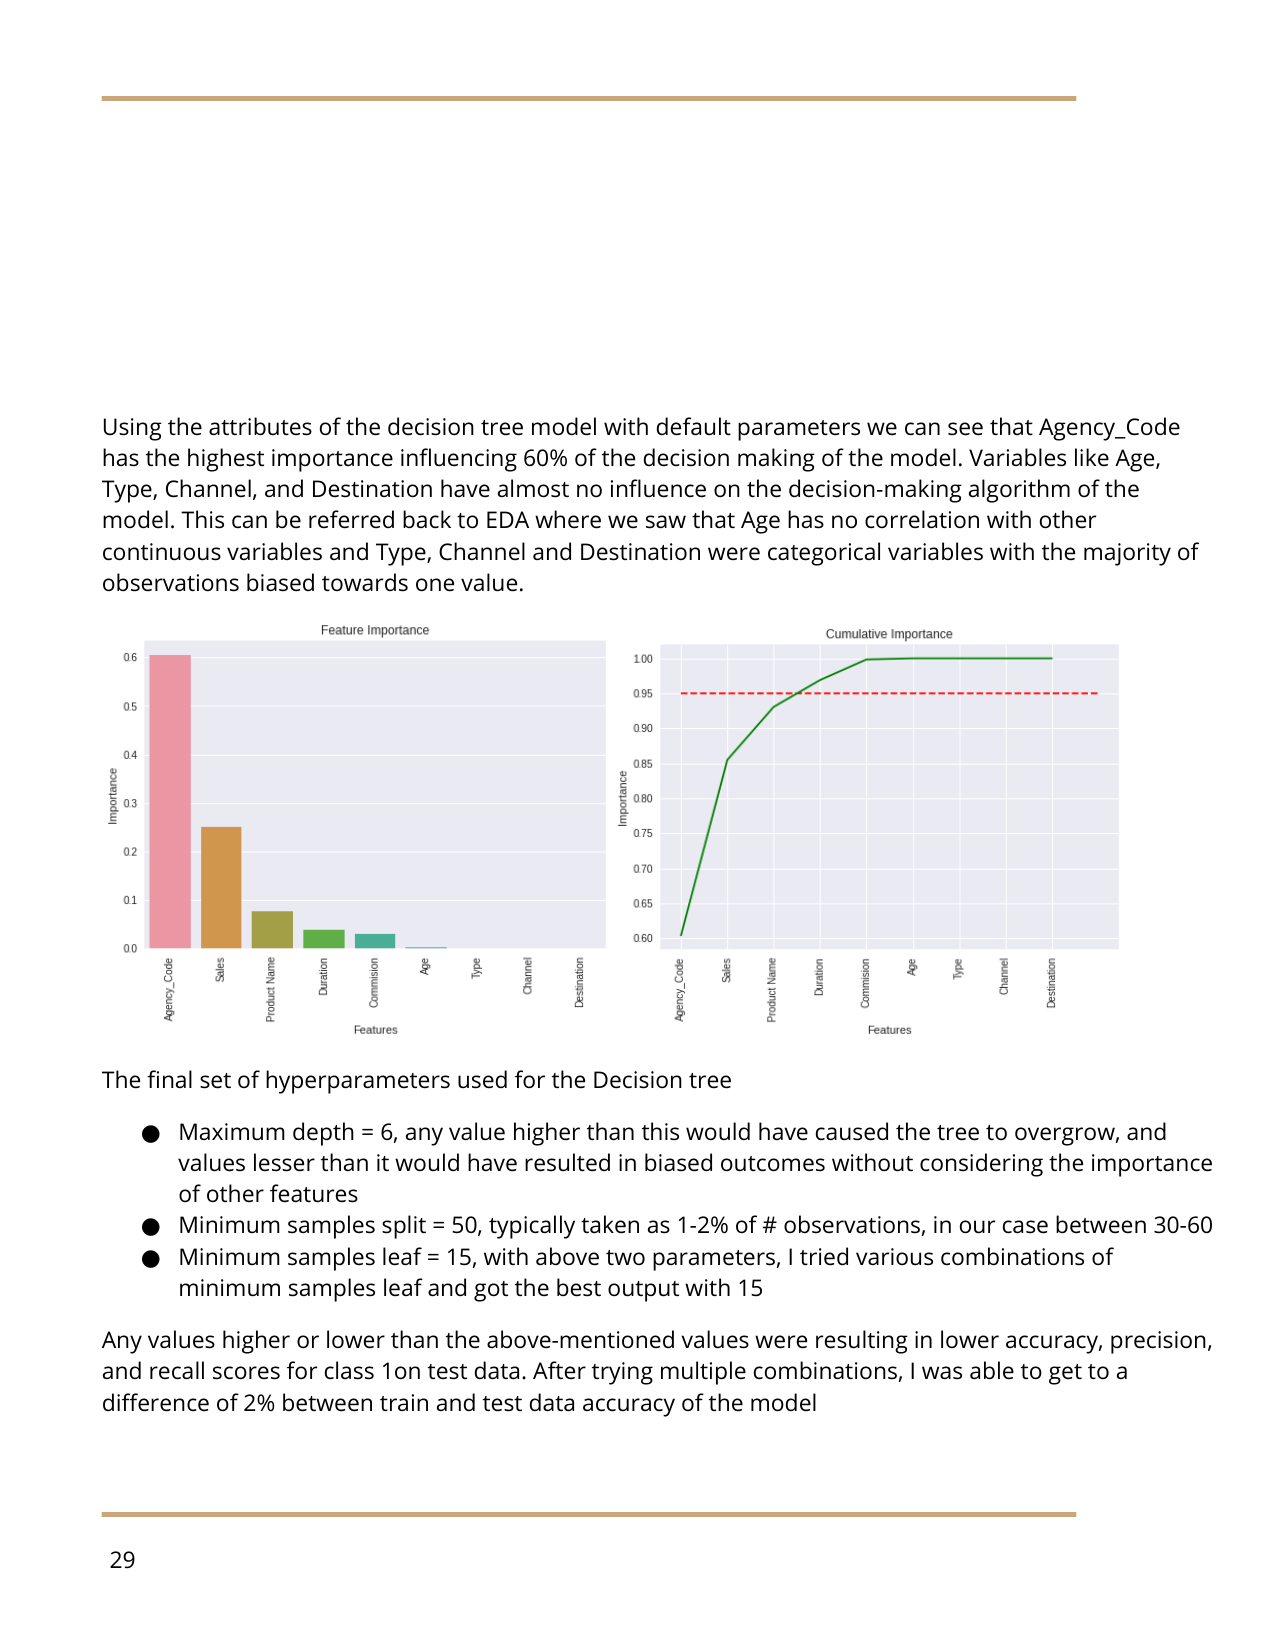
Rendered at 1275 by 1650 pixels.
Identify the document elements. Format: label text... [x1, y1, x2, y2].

list Minimum samples split = 50, typically taken as 1-2% of # observations, in our case between 30-60 [141, 1209, 1219, 1241]
list Maximum depth = 6, any value higher than this would have caused the tree to overgrow, and values lesser than it would have resulted in biased outcomes without considering the importance of other features [141, 1116, 1219, 1209]
text Using the attributes of the decision tree model with default parameters we can see that Agency_Code has the highest importance influencing 60% of the decision making of the model. Variables like Age, Type, Channel, and Destination have almost no influence on the decision-making algorithm of the model. This can be referred back to EDA where we saw that Age has no correlation with other continuous variables and Type, Channel and Destination were categorical variables with the majority of observations biased towards one value. [102, 410, 1219, 598]
list Minimum samples leaf = 15, with above two parameters, I tried various combinations of minimum samples leaf and got the best output with 15 [141, 1241, 1219, 1303]
picture [101, 96, 1077, 101]
text Any values higher or lower than the above-mentioned values were resulting in lower accuracy, precision, and recall scores for class 1on test data. After trying multiple combinations, I was able to get to a difference of 2% between train and test data accuracy of the model [102, 1324, 1219, 1418]
picture [101, 618, 1125, 1043]
picture [101, 1512, 1077, 1517]
text The final set of hyperparameters used for the Decision tree [102, 1064, 1219, 1095]
